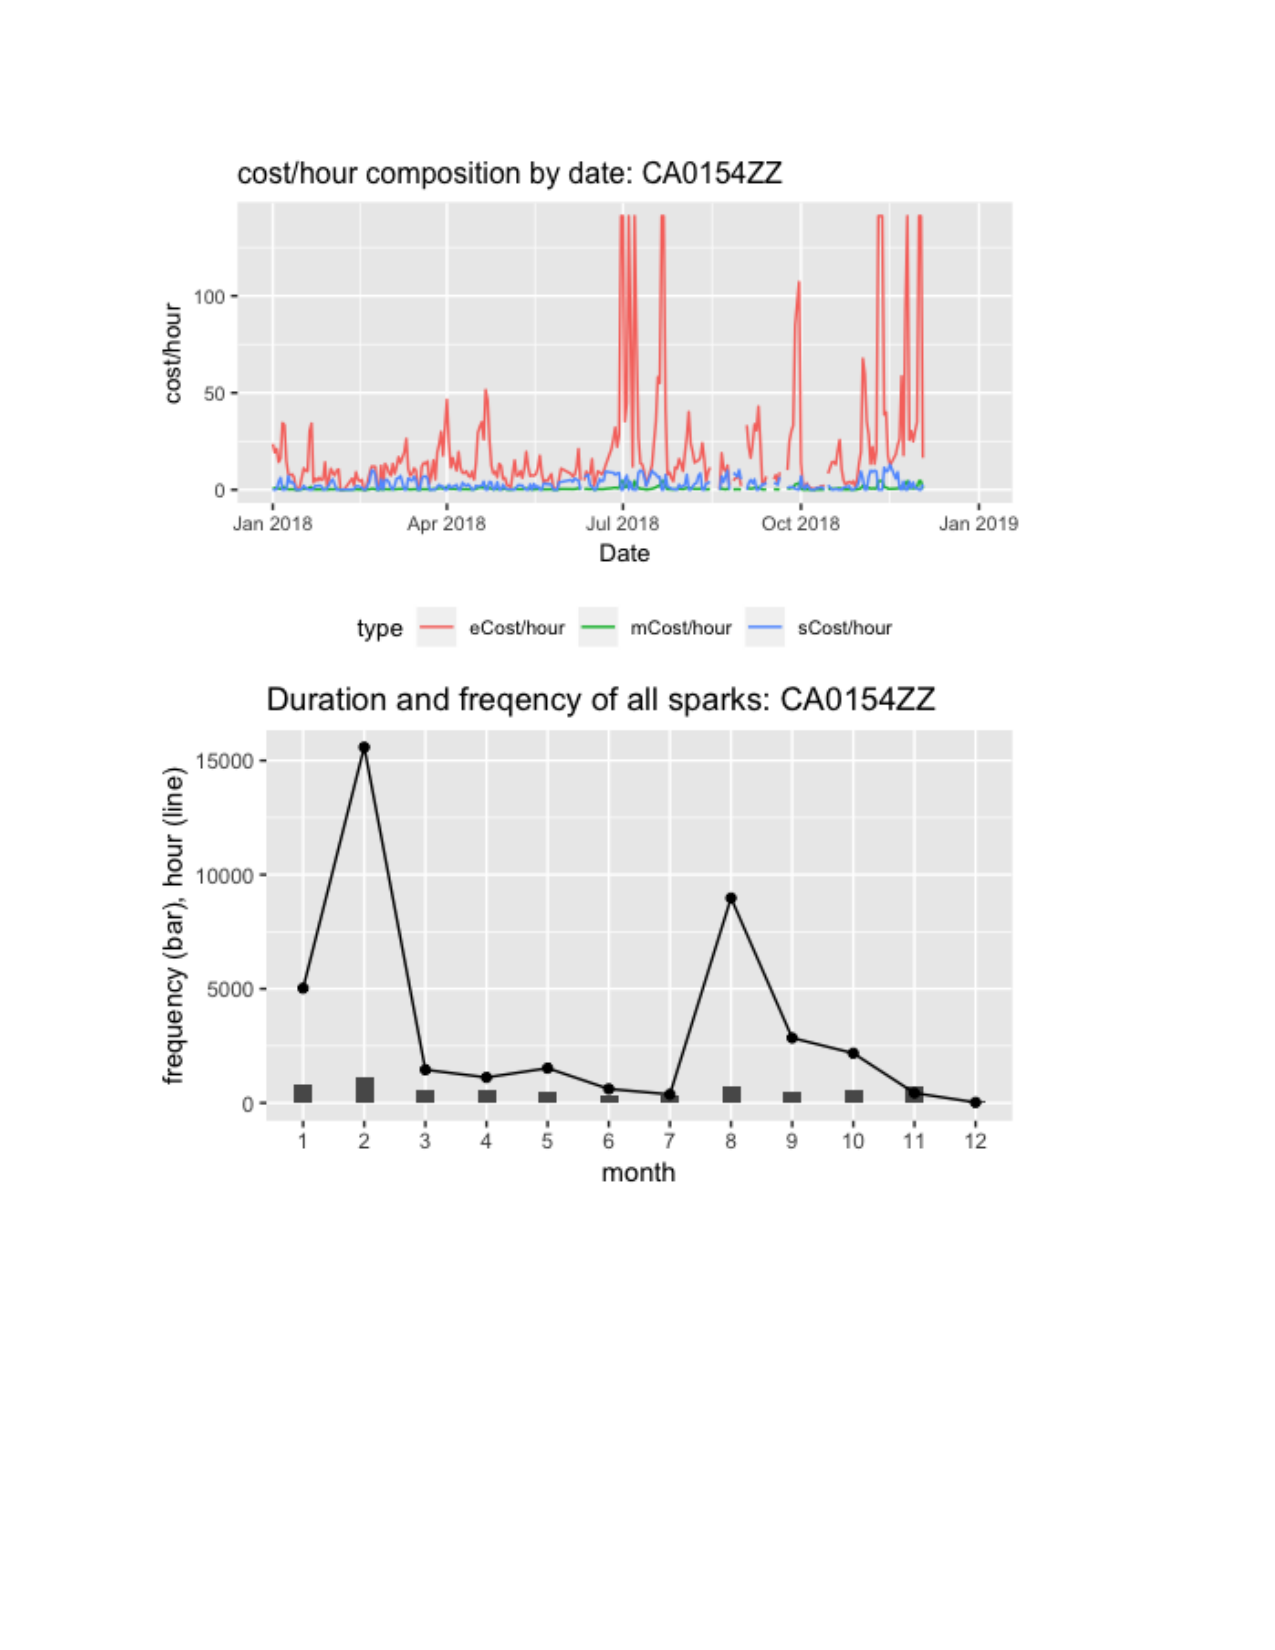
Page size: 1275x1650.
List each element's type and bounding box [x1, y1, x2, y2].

picture [150, 150, 1025, 1200]
